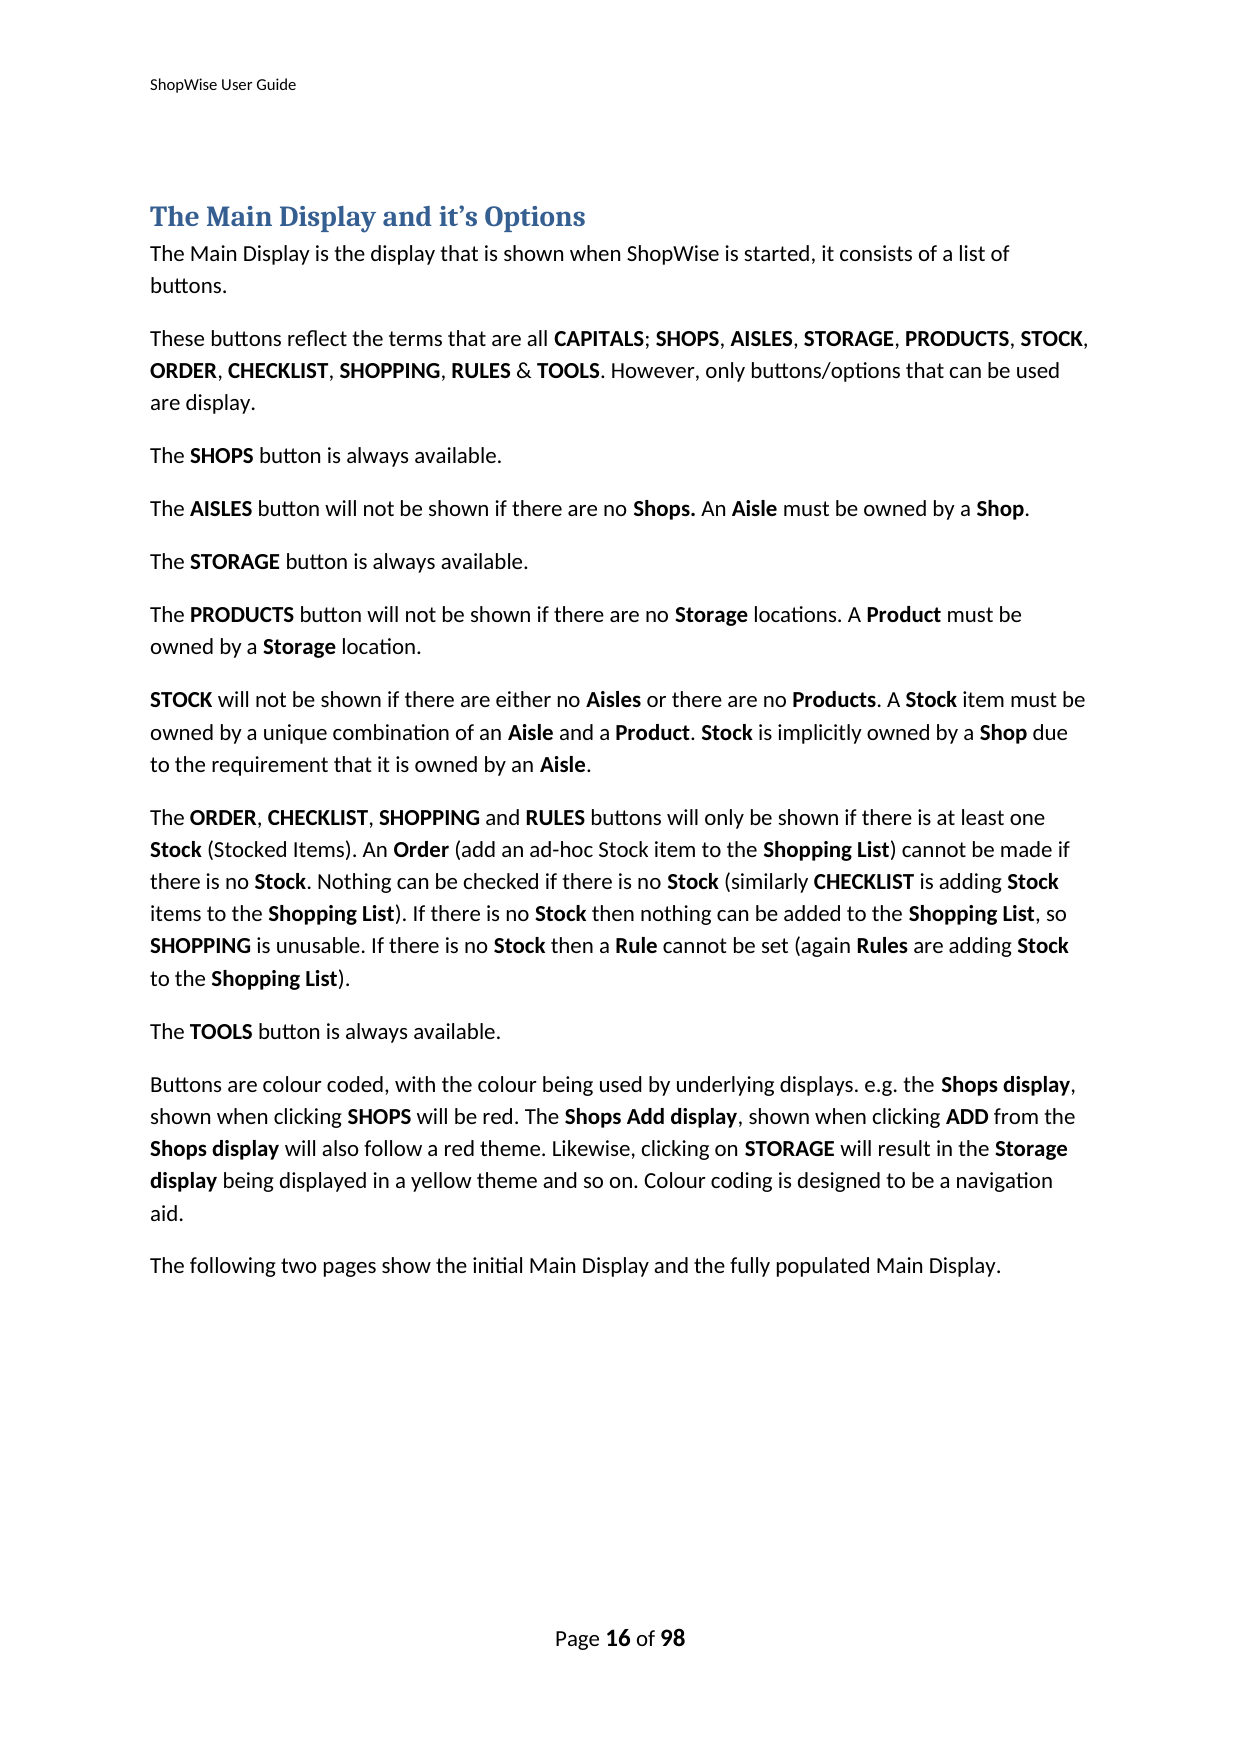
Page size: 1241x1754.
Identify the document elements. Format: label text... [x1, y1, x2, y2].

text The TOOLS button is always available. [150, 1017, 1090, 1045]
text These buttons reflect the terms that are all CAPITALS; SHOPS, AISLES, STORAGE, PRODUCTS, STOCK, ORDER, CHECKLIST, SHOPPING, RULES & TOOLS. However, only buttons/options that can be used are display. [150, 324, 1090, 416]
text The PRODUCTS button will not be shown if there are no Storage locations. A Product must be owned by a Storage location. [150, 600, 1090, 661]
text The STORAGE button is always available. [150, 547, 1090, 575]
text The Main Display is the display that is shown when ShopWise is started, it consists of a list of buttons. [150, 239, 1090, 299]
subtitle The Main Display and it’s Options [150, 200, 1090, 234]
text The ORDER, CHECKLIST, SHOPPING and RULES buttons will only be shown if there is at least one Stock (Stocked Items). An Order (add an ad-hoc Stock item to the Shopping List) cannot be made if there is no Stock. Nothing can be checked if there is no Stock (similarly CHECKLIST is adding Stock items to the Shopping List). If there is no Stock then nothing can be added to the Shopping List, so SHOPPING is unusable. If there is no Stock then a Rule cannot be set (again Rules are adding Stock to the Shopping List). [150, 803, 1090, 992]
text STOCK will not be shown if there are either no Aisles or there are no Products. A Stock item must be owned by a unique combination of an Aisle and a Product. Stock is implicitly owned by a Shop due to the requirement that it is owned by an Aisle. [150, 686, 1090, 778]
text Buttons are colour coded, with the colour being used by underlying displays. e.g. the Shops display, shown when clicking SHOPS will be red. The Shops Add display, shown when clicking ADD from the Shops display will also follow a red theme. Likewise, clicking on STORAGE will result in the Storage display being displayed in a yellow theme and so on. Colour coding is designed to be a navigation aid. [150, 1070, 1090, 1227]
text The AISLES button will not be shown if there are no Shops. An Aisle must be owned by a Shop. [150, 494, 1090, 522]
text The SHOPS button is always available. [150, 441, 1090, 469]
text The following two pages show the initial Main Display and the fully populated Main Display. [150, 1252, 1090, 1280]
